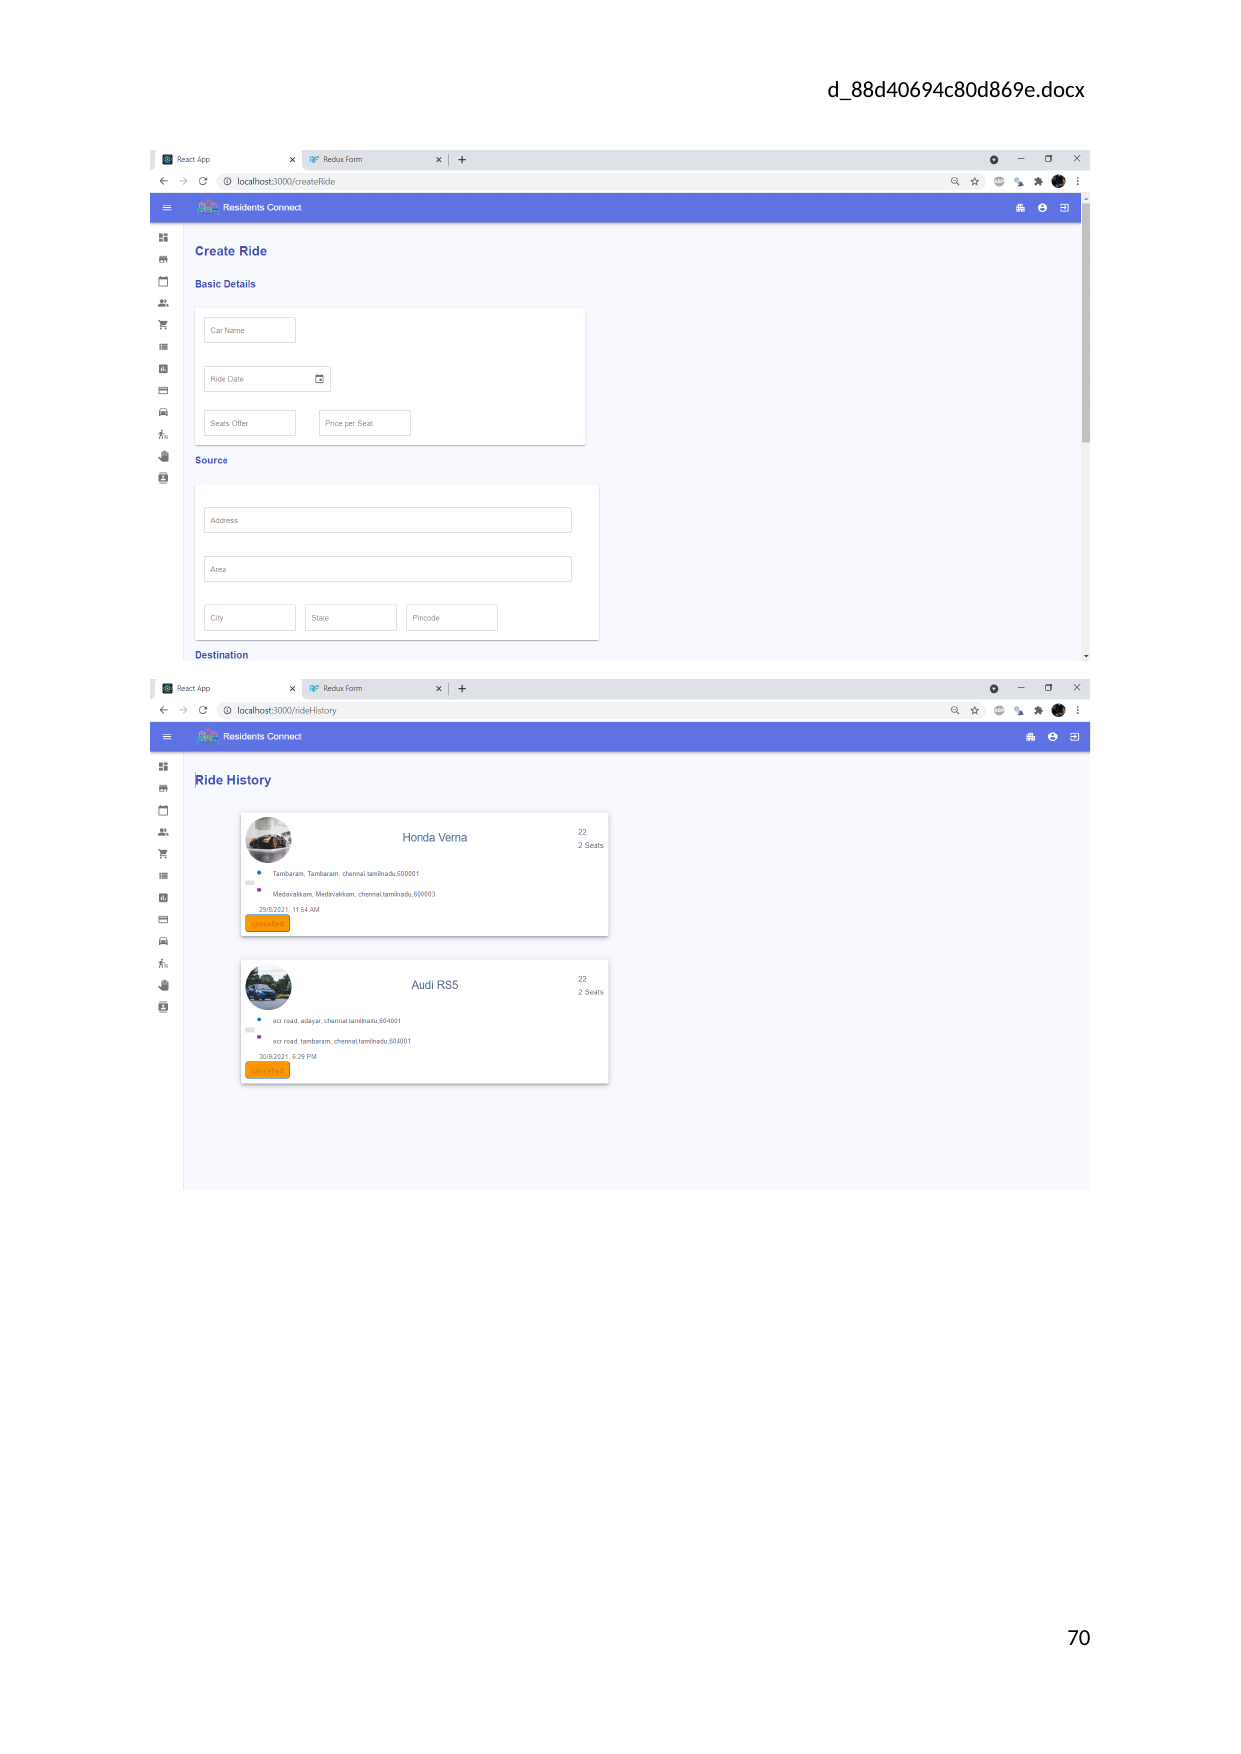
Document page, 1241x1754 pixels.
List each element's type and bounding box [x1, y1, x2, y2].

picture [150, 679, 1091, 1190]
picture [150, 150, 1091, 661]
